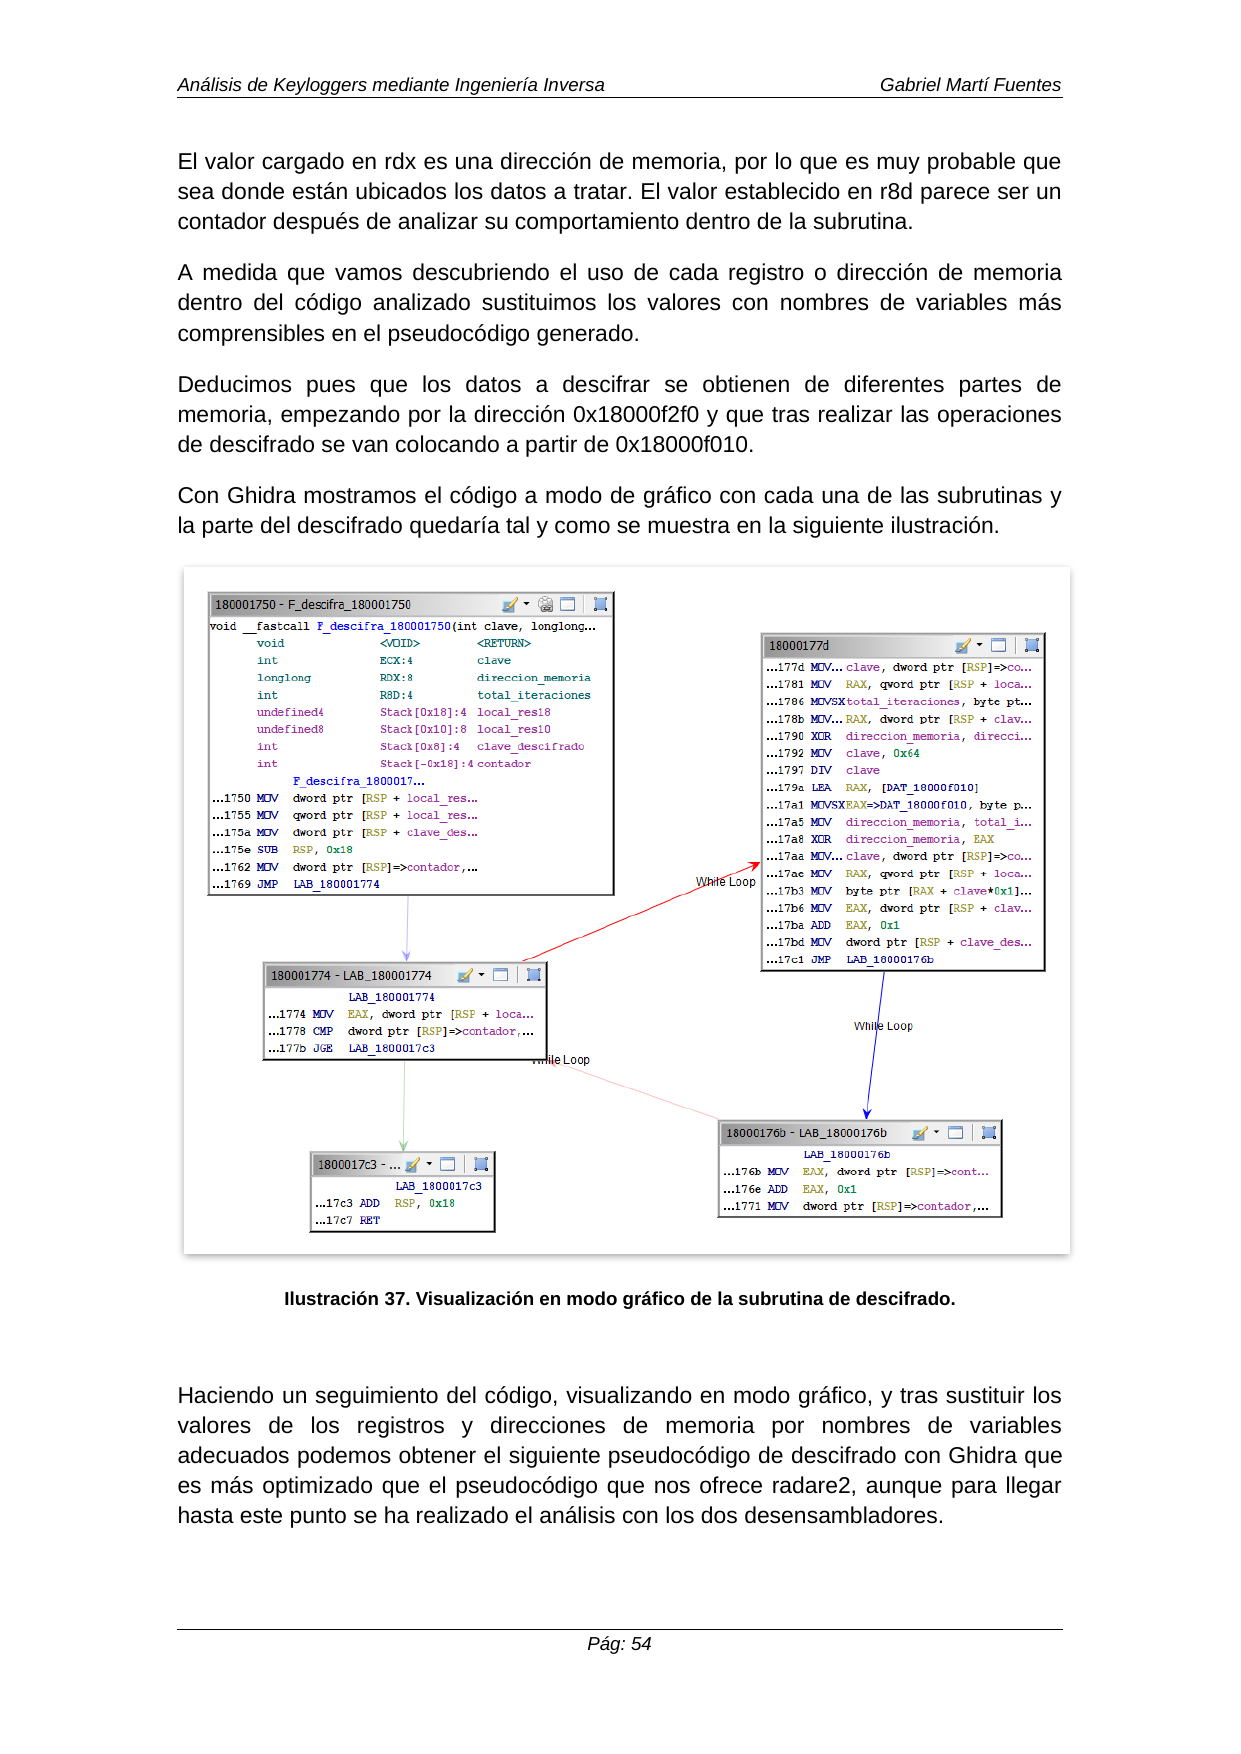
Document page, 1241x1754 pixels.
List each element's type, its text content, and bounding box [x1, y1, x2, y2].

text Deducimos pues que los datos a descifrar se obtienen de diferentes partes de memoria, empezando por la dirección 0x18000f2f0 y que tras realizar las operaciones de descifrado se van colocando a partir de 0x18000f010. [177, 371, 1063, 457]
text A medida que vamos descubriendo el uso de cada registro o dirección de memoria dentro del código analizado sustituimos los valores con nombres de variables más comprensibles en el pseudocódigo generado. [177, 259, 1063, 346]
picture [199, 582, 1055, 1240]
text Haciendo un seguimiento del código, visualizando en modo gráfico, y tras sustituir los valores de los registros y direcciones de memoria por nombres de variables adecuados podemos obtener el siguiente pseudocódigo de descifrado con Ghidra que es más optimizado que el pseudocódigo que nos ofrece radare2, aunque para llegar hasta este punto se ha realizado el análisis con los dos desensambladores. [177, 1382, 1063, 1529]
text El valor cargado en rdx es una dirección de memoria, por lo que es muy probable que sea donde están ubicados los datos a tratar. El valor establecido en r8d parece ser un contador después de analizar su comportamiento dentro de la subrutina. [177, 148, 1063, 234]
text Con Ghidra mostramos el código a modo de gráfico con cada una de las subrutinas y la parte del descifrado quedaría tal y como se muestra en la siguiente ilustración. [177, 482, 1063, 538]
text Ilustración 37. Visualización en modo gráfico de la subrutina de descifrado. [177, 1288, 1063, 1310]
